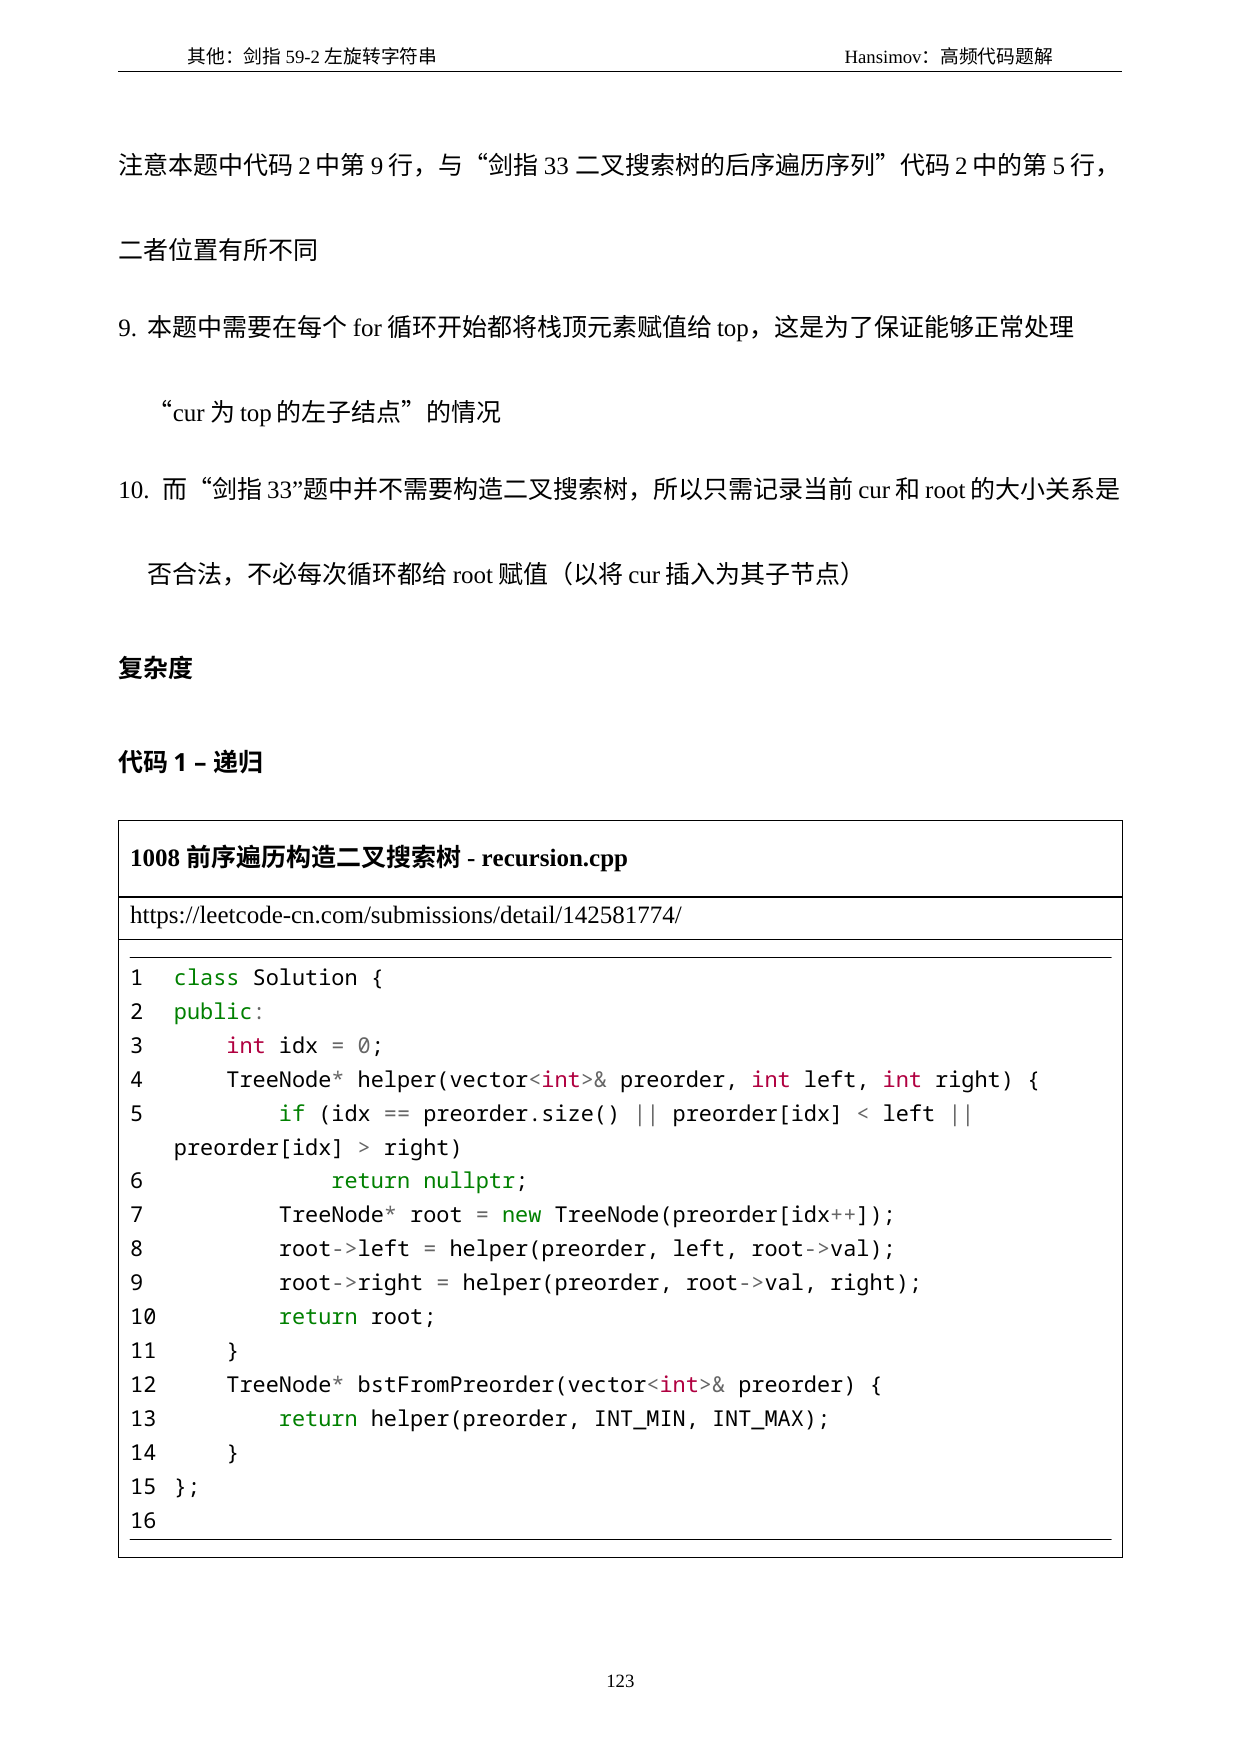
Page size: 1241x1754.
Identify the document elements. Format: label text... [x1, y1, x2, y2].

table_header 1008 前序遍历构造二叉搜索树 - recursion.cpp [119, 821, 1122, 896]
table_cell https://leetcode-cn.com/submissions/detail/142581774/ [119, 898, 1122, 938]
text 注意本题中代码2中第9行，与“剑指 33 二叉搜索树的后序遍历序列”代码2中的第5行，二者位置有所不同 [118, 130, 1122, 283]
table_cell class Solution { public: int idx = 0; TreeNode* helper(vector<int>& preorder, int left, int right) { if (idx == preorder.size() || preorder[idx] < left || preorder[idx] > right) return nullptr; TreeNode* root = new TreeNode(preorder[idx++]); root->left = helper(preorder, left, root->val); root->right = helper(preorder, root->val, right); return root; } TreeNode* bstFromPreorder(vector<int>& preorder) { return helper(preorder, INT_MIN, INT_MAX); } }; [119, 940, 1122, 1557]
subtitle 复杂度 [118, 632, 1097, 700]
list 本题中需要在每个for循环开始都将栈顶元素赋值给top，这是为了保证能够正常处理“cur为top的左子结点”的情况 [118, 292, 1122, 444]
list 而“剑指33”题中并不需要构造二叉搜索树，所以只需记录当前cur和root的大小关系是否合法，不必每次循环都给root赋值（以将cur插入为其子节点） [118, 454, 1122, 606]
subtitle 代码1 – 递归 [118, 726, 1097, 794]
